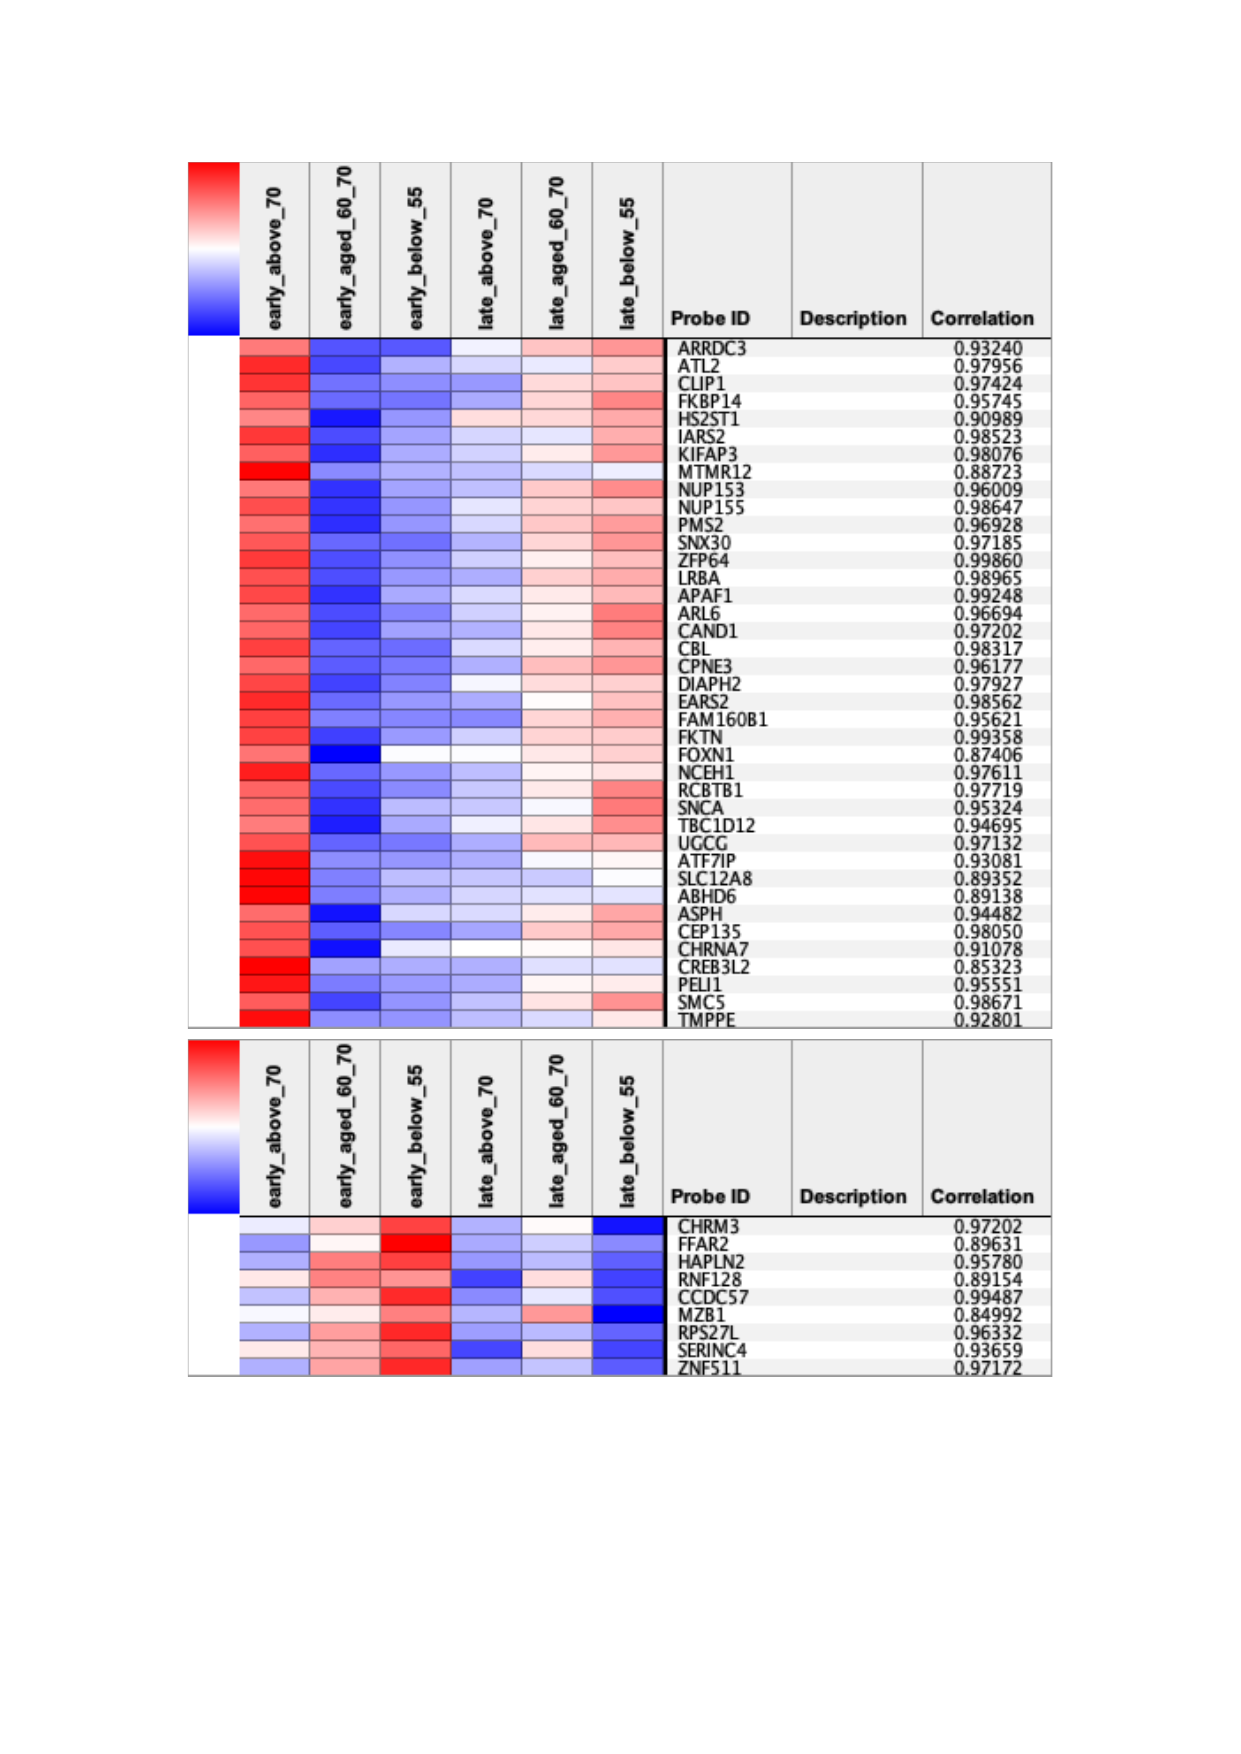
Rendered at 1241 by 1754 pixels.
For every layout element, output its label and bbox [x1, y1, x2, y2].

picture [187, 1039, 1053, 1377]
picture [187, 162, 1053, 1029]
